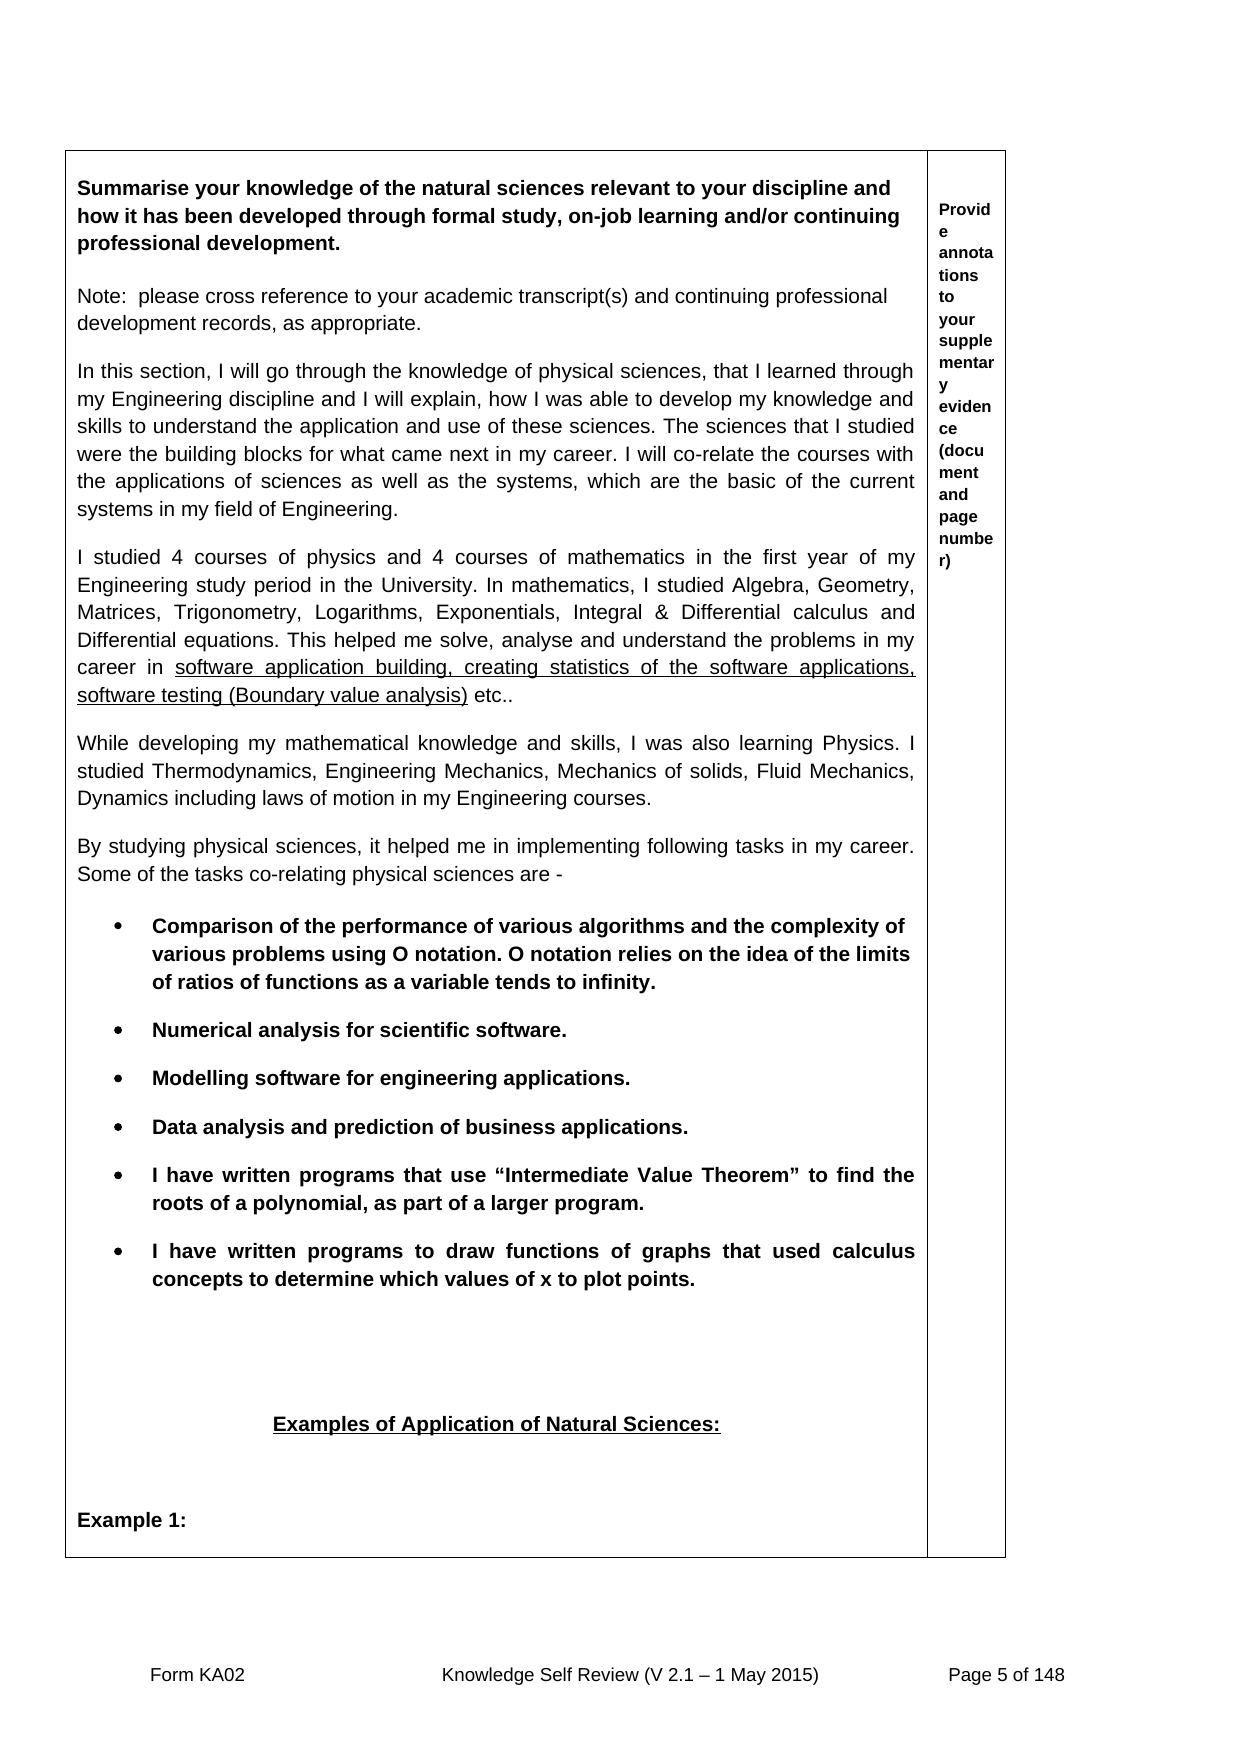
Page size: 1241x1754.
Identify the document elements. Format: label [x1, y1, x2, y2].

table_cell [928, 151, 1005, 1557]
table_cell [66, 151, 927, 1557]
